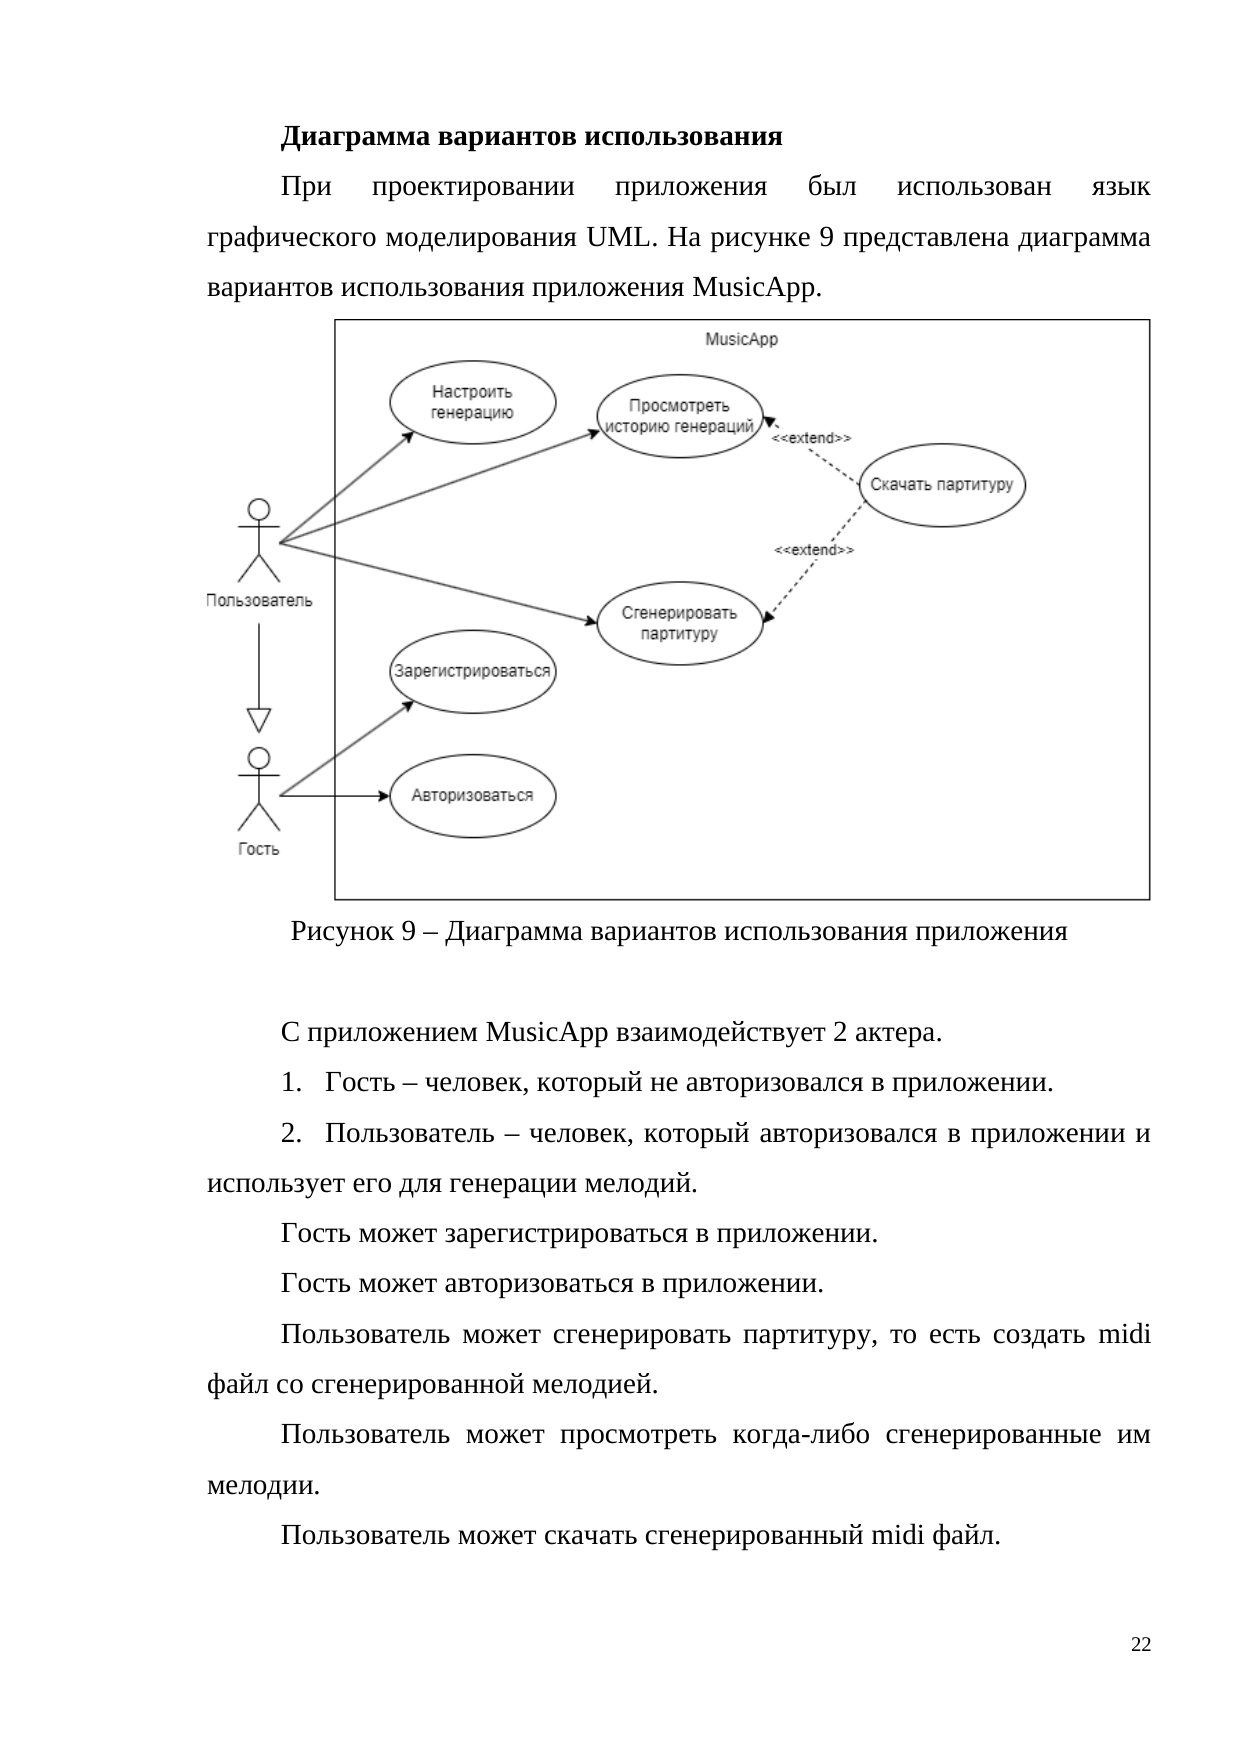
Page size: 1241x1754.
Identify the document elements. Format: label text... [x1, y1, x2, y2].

text Пользователь может скачать сгенерированный midi файл. [207, 1517, 1152, 1551]
text Диаграмма вариантов использования [207, 118, 1152, 152]
text Рисунок 9 – Диаграмма вариантов использования приложения [207, 913, 1152, 947]
picture [206, 319, 1152, 902]
list Гость – человек, который не авторизовался в приложении. [207, 1064, 1152, 1098]
text Гость может авторизоваться в приложении. [207, 1266, 1152, 1299]
text С приложением MusicApp взаимодействует 2 актера. [207, 1014, 1152, 1048]
list Пользователь – человек, который авторизовался в приложении и использует его для генерации мелодий. [207, 1115, 1152, 1198]
text Пользователь может сгенерировать партитуру, то есть создать midi файл со сгенерированной мелодией. [207, 1316, 1152, 1400]
text При проектировании приложения был использован язык графического моделирования UML. На рисунке 9 представлена диаграмма вариантов использования приложения MusicApp. [207, 168, 1152, 303]
text Гость может зарегистрироваться в приложении. [207, 1215, 1152, 1249]
text Пользователь может просмотреть когда-либо сгенерированные им мелодии. [207, 1417, 1152, 1500]
